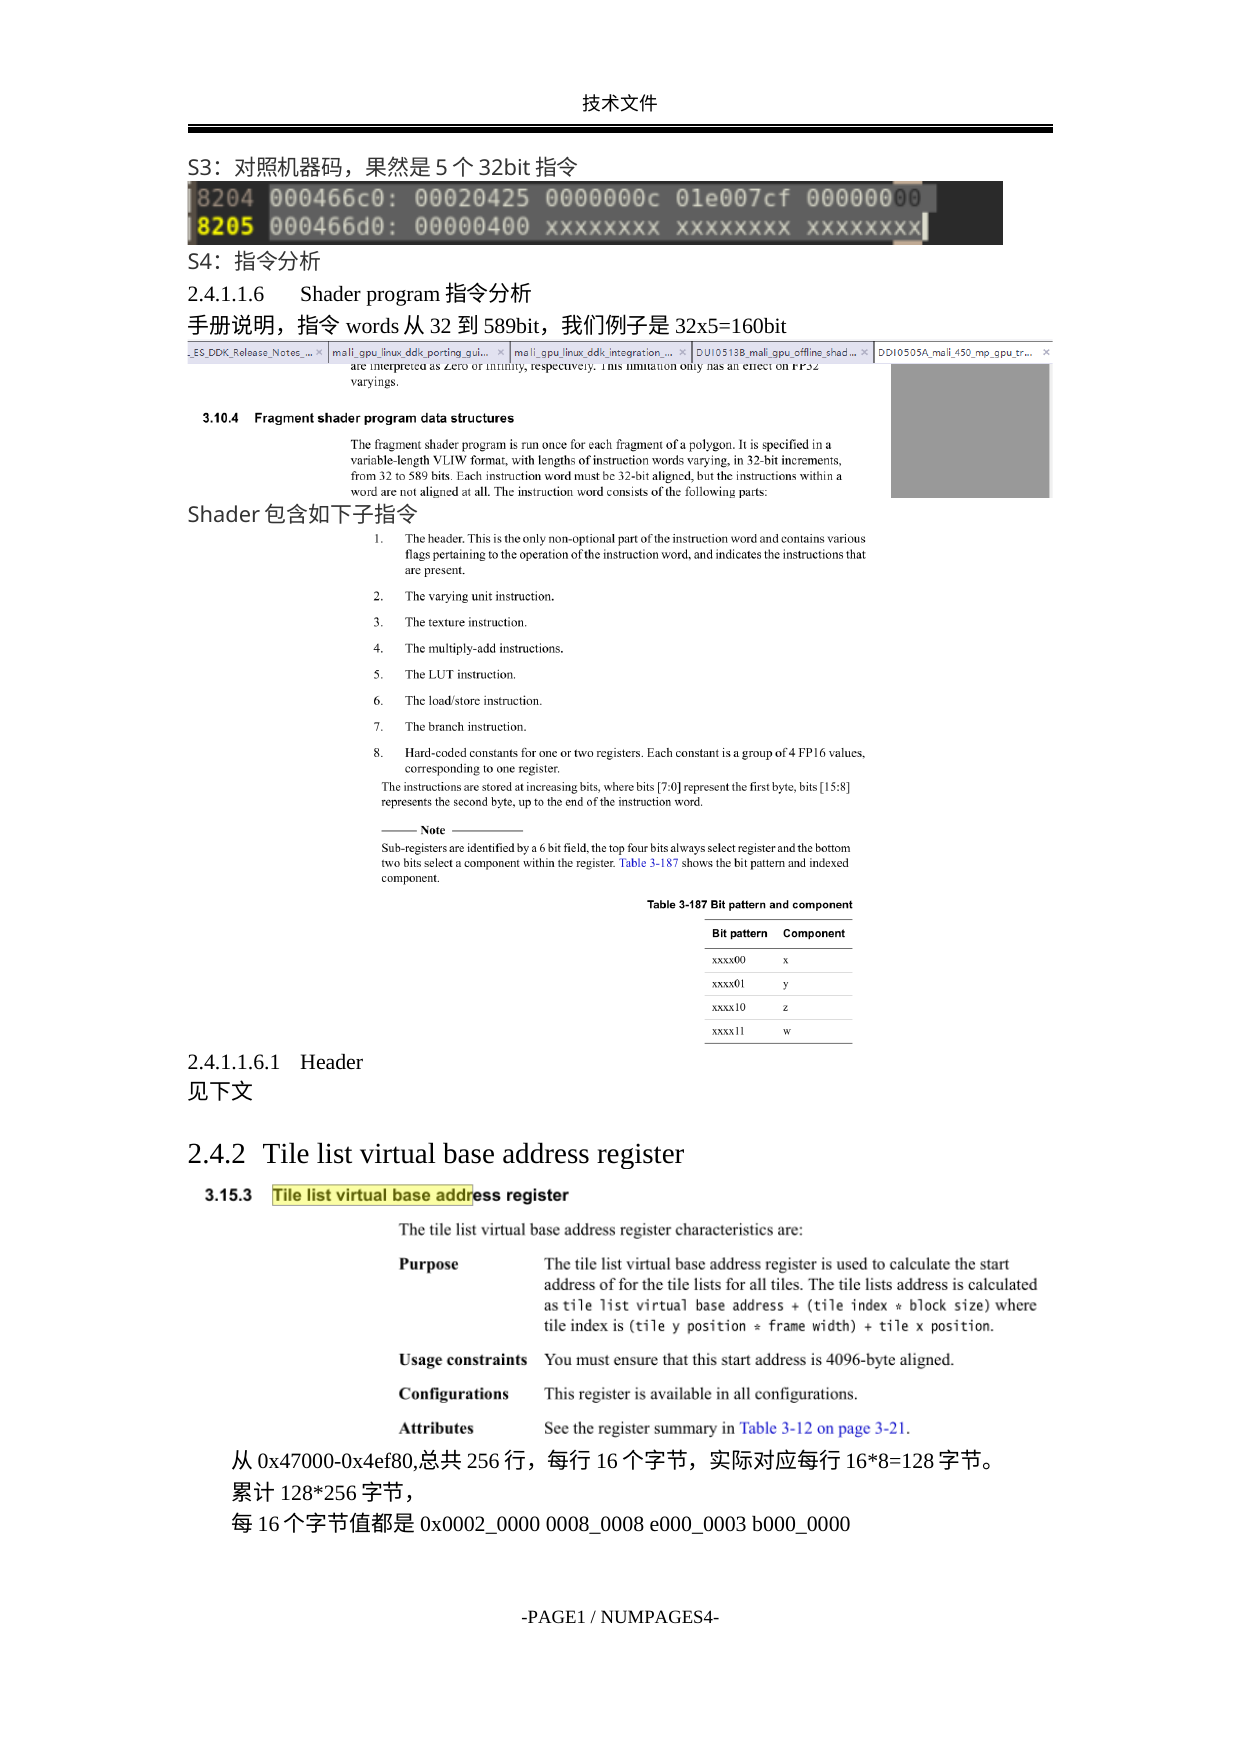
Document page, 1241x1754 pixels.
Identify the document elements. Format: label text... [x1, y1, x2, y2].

text Shader包含如下子指令 [187, 498, 1053, 529]
text 累计 128*256字节， [187, 1474, 1053, 1506]
text 每16个字节值都是 0x0002_0000 0008_0008 e000_0003 b000_0000 [187, 1506, 1053, 1538]
text 从0x47000-0x4ef80,总共256行，每行16个字节，实际对应每行16*8=128字节。 [187, 1443, 1053, 1474]
picture [187, 1169, 1053, 1443]
text 见下文 [187, 1074, 1053, 1106]
subtitle Header [187, 1049, 1053, 1074]
picture [187, 339, 1053, 498]
text 手册说明，指令 words从32 到589bit，我们例子是32x5=160bit [187, 308, 1053, 339]
text S3：对照机器码，果然是5个32bit指令 [187, 150, 1053, 182]
picture [366, 529, 874, 1049]
picture [187, 181, 1003, 245]
subtitle Shader program指令分析 [187, 276, 1053, 308]
text S4：指令分析 [187, 244, 1053, 276]
subtitle Tile list virtual base address register [187, 1136, 1053, 1169]
